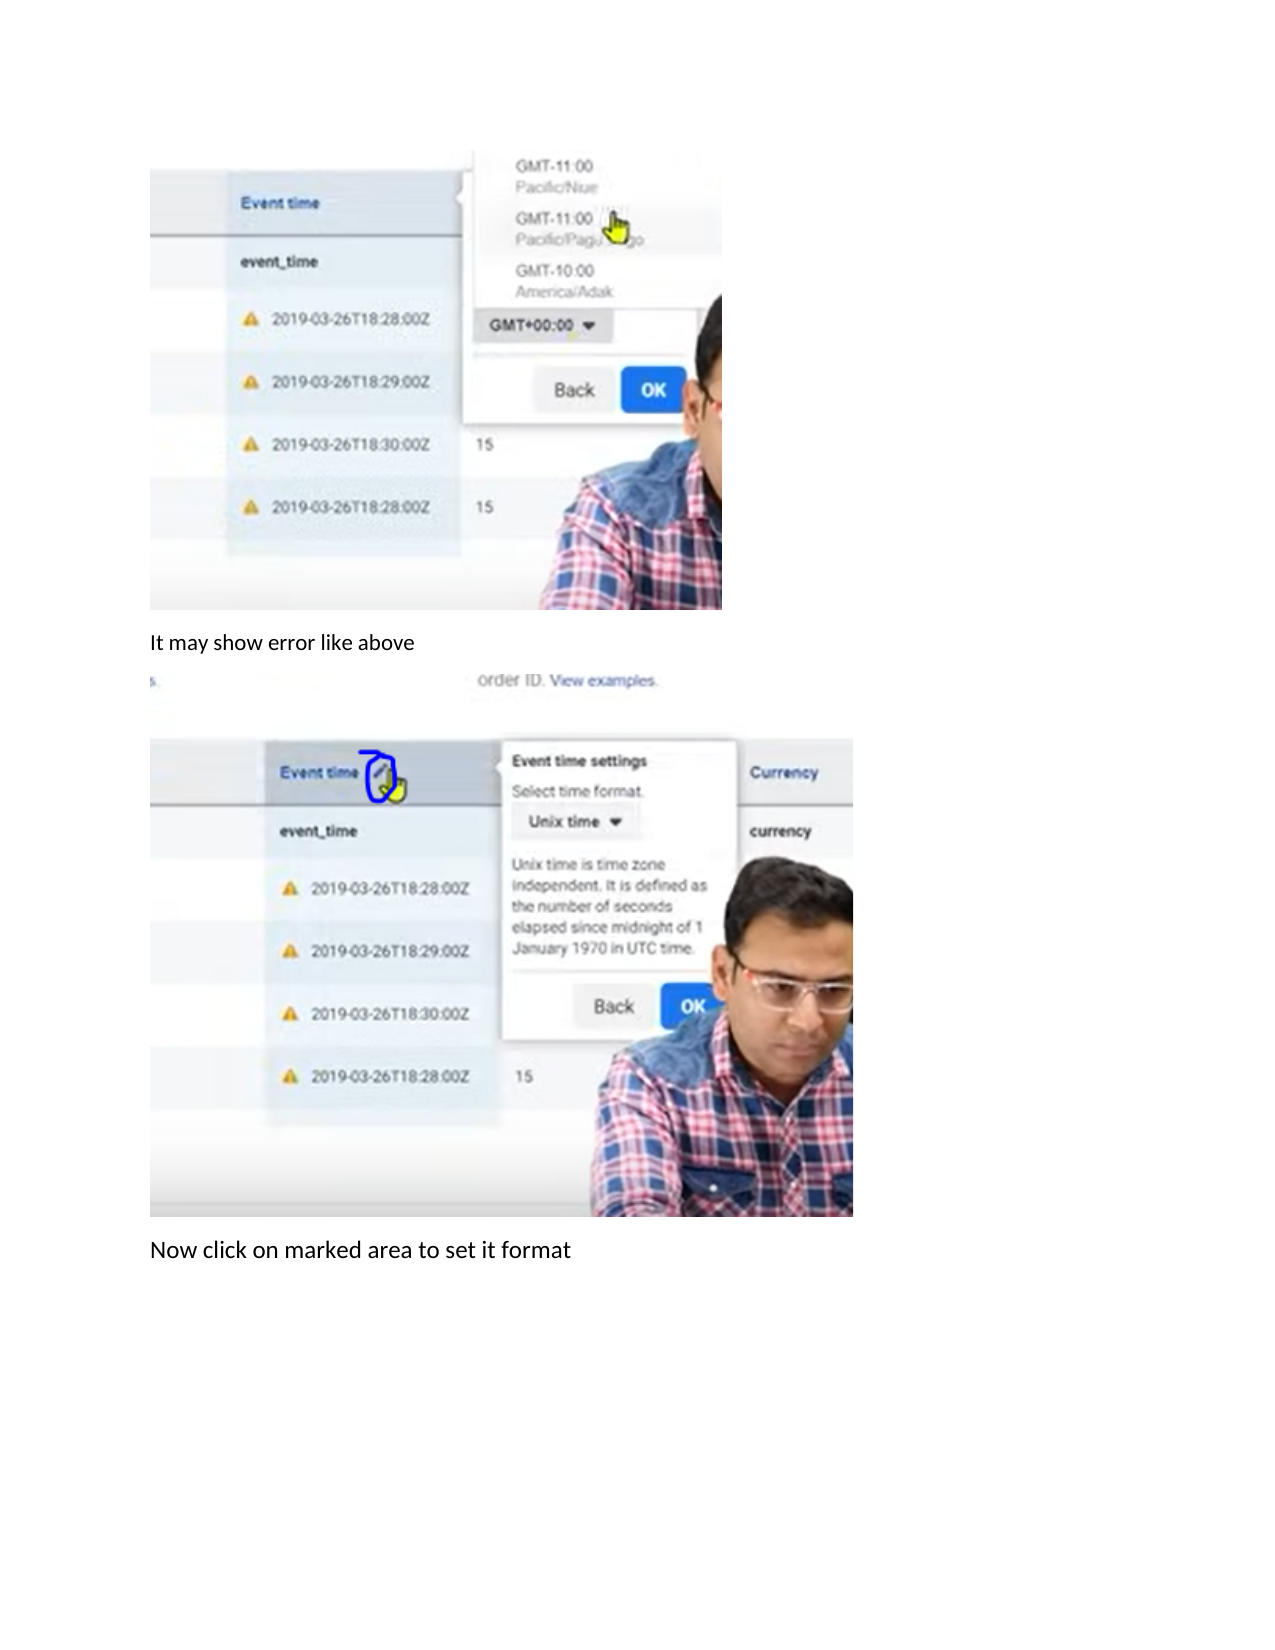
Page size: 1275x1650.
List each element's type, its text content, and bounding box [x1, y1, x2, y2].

picture [150, 150, 722, 610]
text It may show error like above [150, 628, 1125, 656]
picture [150, 674, 854, 1217]
text Now click on marked area to set it format [150, 1234, 1125, 1265]
